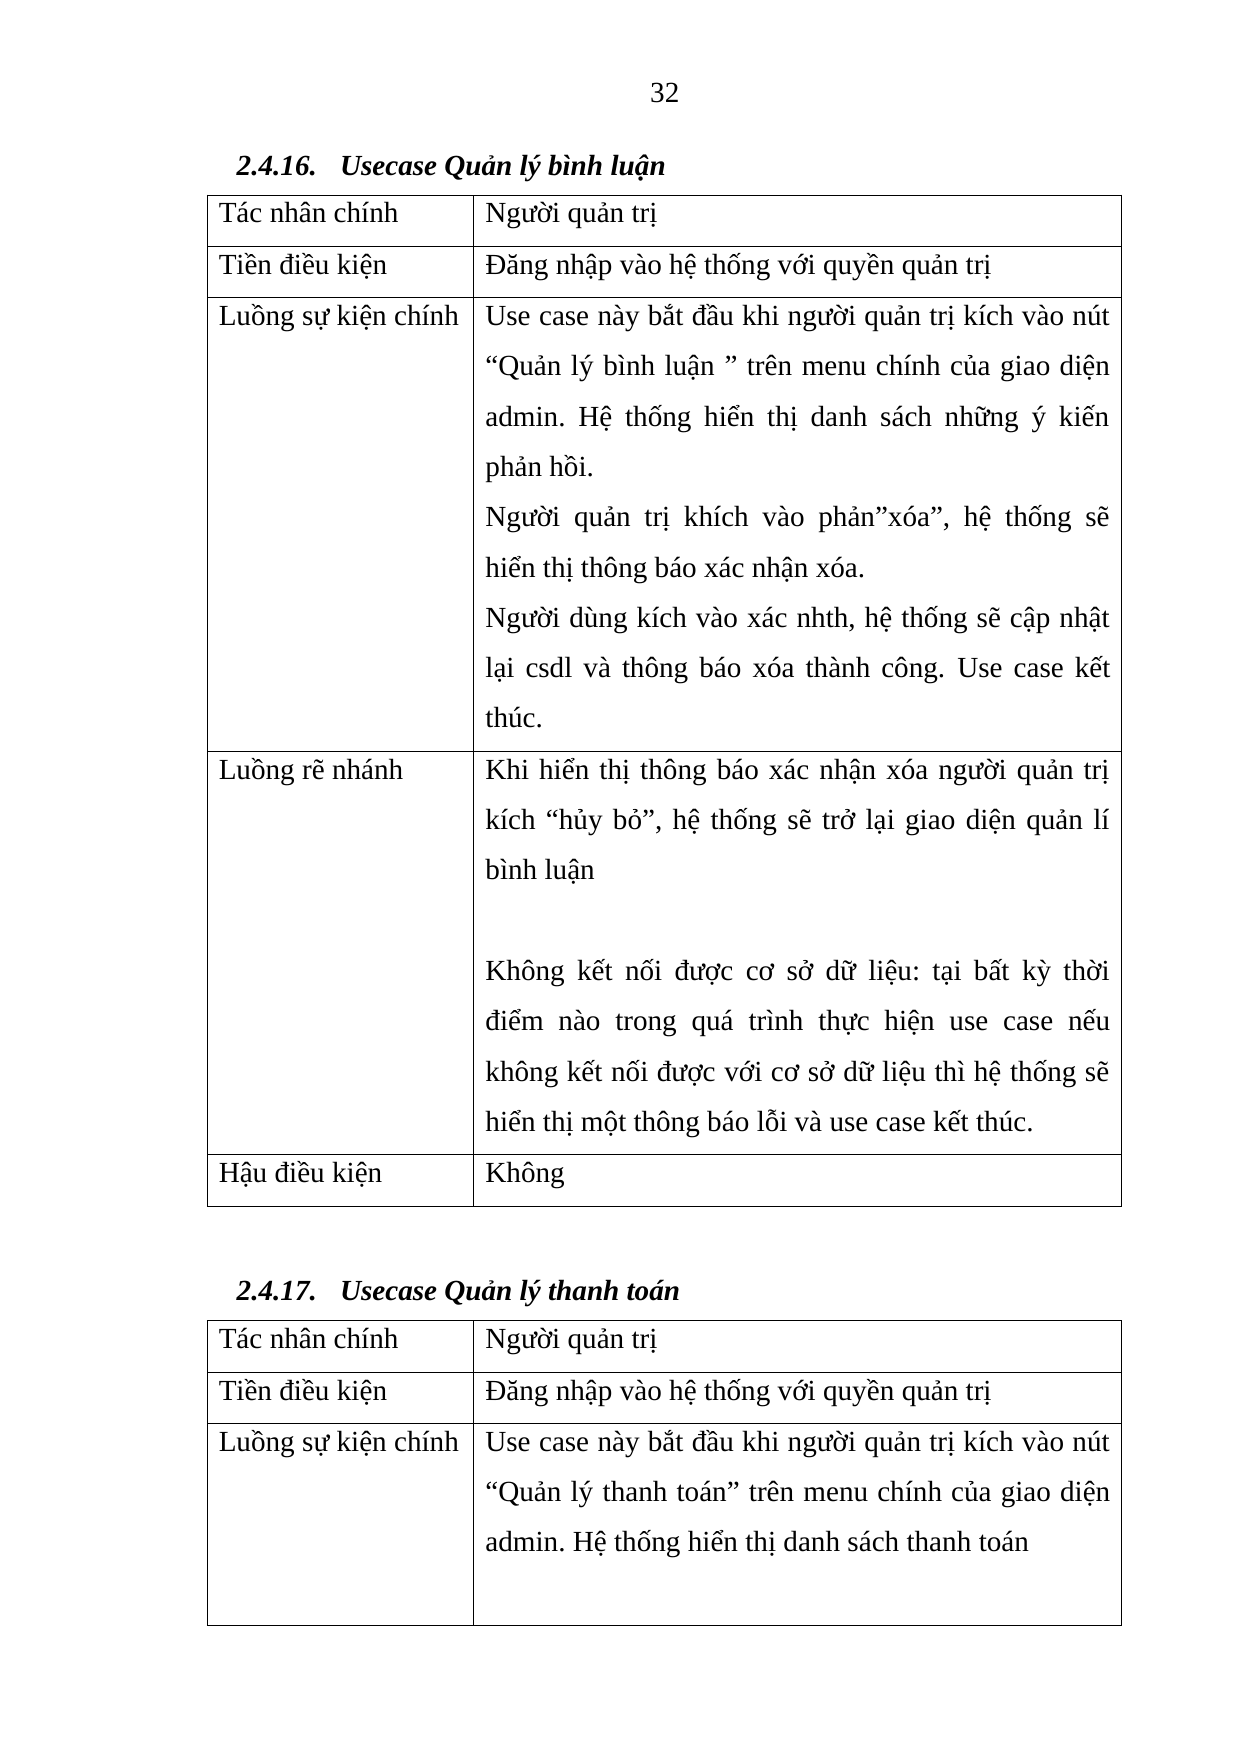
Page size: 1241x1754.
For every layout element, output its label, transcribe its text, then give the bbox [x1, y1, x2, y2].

table_cell Luồng sự kiện chính [208, 1424, 473, 1625]
table_cell Đăng nhập vào hệ thống với quyền quản trị [474, 1373, 1121, 1423]
table_cell Luồng rẽ nhánh [208, 752, 473, 1154]
table_header Người quản trị [474, 196, 1121, 246]
table_cell Hậu điều kiện [208, 1155, 473, 1206]
table_header Tác nhân chính [208, 1321, 473, 1372]
table_header Tác nhân chính [208, 196, 473, 246]
table_header Người quản trị [474, 1321, 1121, 1372]
table_cell Luồng sự kiện chính [208, 298, 473, 751]
table_cell Không [474, 1155, 1121, 1206]
table_cell Khi hiển thị thông báo xác nhận xóa người quản trị kích “hủy bỏ”, hệ thống sẽ trở lại giao diện quản lí bình luận Không kết nối được cơ sở dữ liệu: tại bất kỳ thời điểm nào trong quá trình thực hiện use case nếu không kết nối được với cơ sở dữ liệu thì hệ thống sẽ hiển thị một thông báo lỗi và use case kết thúc. [474, 752, 1121, 1154]
subtitle Usecase Quản lý thanh toán [236, 1273, 1122, 1307]
table_cell Tiền điều kiện [208, 1373, 473, 1423]
subtitle Usecase Quản lý bình luận [236, 148, 1122, 181]
table_cell Đăng nhập vào hệ thống với quyền quản trị [474, 247, 1121, 297]
table_cell Tiền điều kiện [208, 247, 473, 297]
table_cell Use case này bắt đầu khi người quản trị kích vào nút “Quản lý thanh toán” trên menu chính của giao diện admin. Hệ thống hiển thị danh sách thanh toán [474, 1424, 1121, 1625]
table_cell Use case này bắt đầu khi người quản trị kích vào nút “Quản lý bình luận ” trên menu chính của giao diện admin. Hệ thống hiển thị danh sách những ý kiến phản hồi. Người quản trị khích vào phản”xóa”, hệ thống sẽ hiển thị thông báo xác nhận xóa. Người dùng kích vào xác nhth, hệ thống sẽ cập nhật lại csdl và thông báo xóa thành công. Use case kết thúc. [474, 298, 1121, 751]
